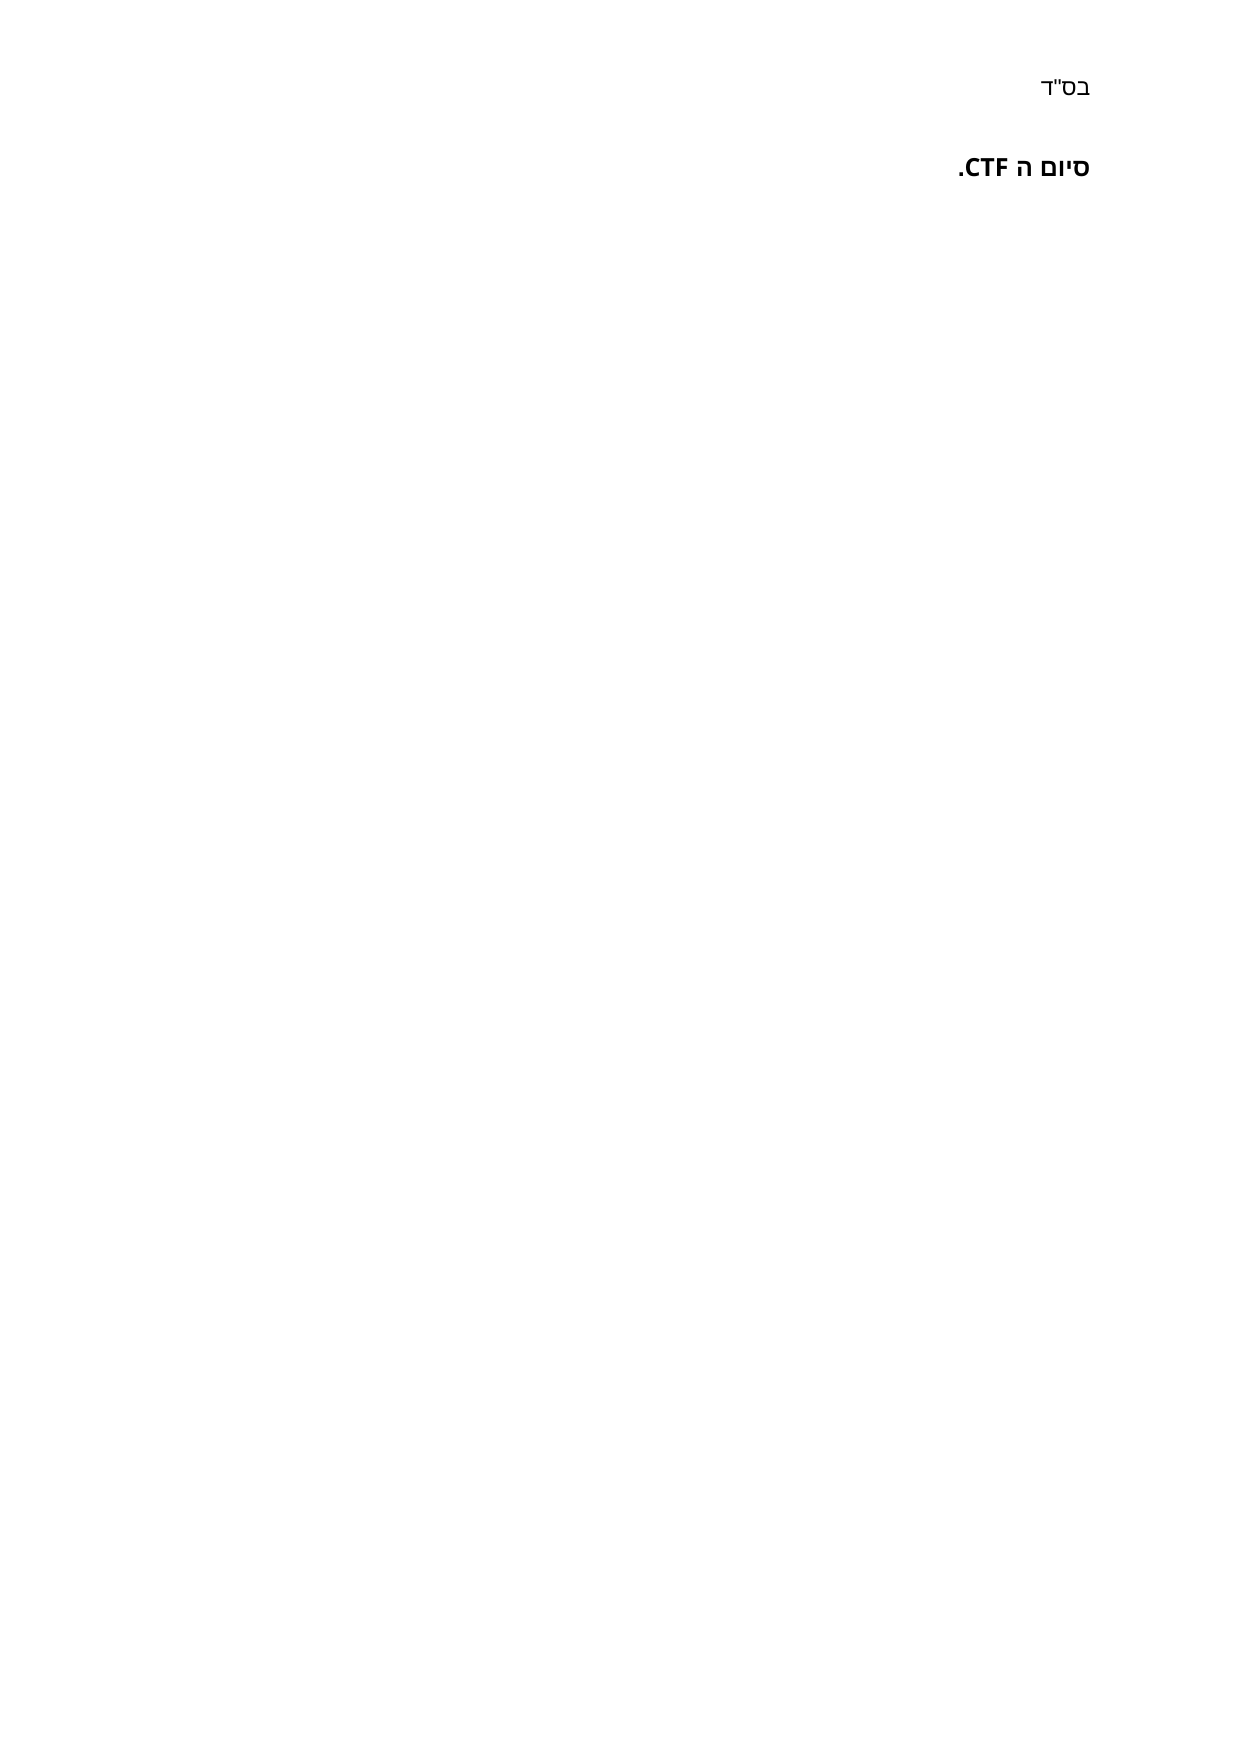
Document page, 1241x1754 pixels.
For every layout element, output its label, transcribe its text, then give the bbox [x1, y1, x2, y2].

text סיום ה CTF. [150, 150, 1090, 184]
